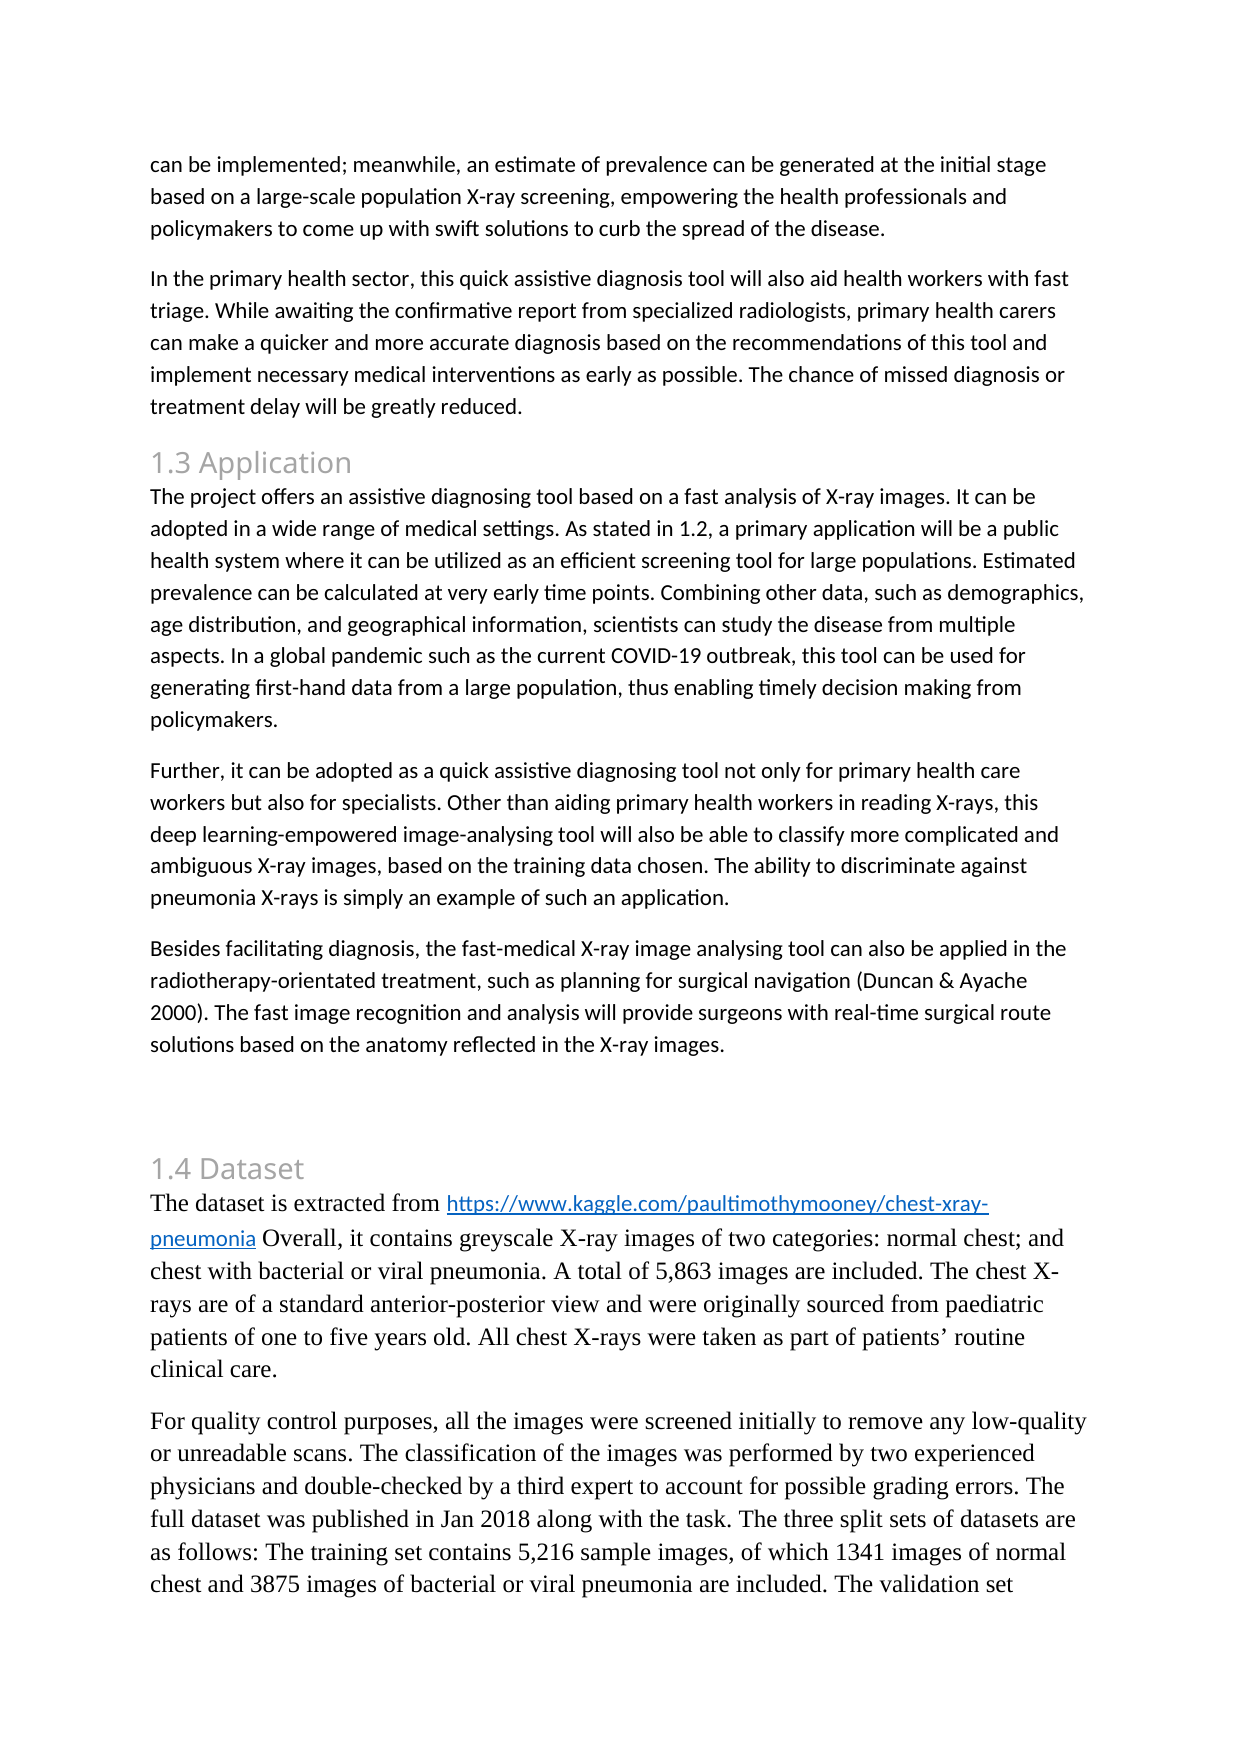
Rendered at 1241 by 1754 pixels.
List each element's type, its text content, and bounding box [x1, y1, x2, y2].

text In the primary health sector, this quick assistive diagnosis tool will also aid health workers with fast triage. While awaiting the confirmative report from specialized radiologists, primary health carers can make a quicker and more accurate diagnosis based on the recommendations of this tool and implement necessary medical interventions as early as possible. The chance of missed diagnosis or treatment delay will be greatly reduced. [150, 264, 1090, 420]
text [150, 1406, 1090, 1598]
text Besides facilitating diagnosis, the fast-medical X-ray image analysing tool can also be applied in the radiotherapy-orientated treatment, such as planning for surgical navigation (Duncan & Ayache 2000). The fast image recognition and analysis will provide surgeons with real-time surgical route solutions based on the anatomy reflected in the X-ray images. [150, 934, 1090, 1058]
subtitle 1.3 Application [150, 442, 1090, 482]
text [150, 150, 1090, 242]
subtitle 1.4 Dataset [150, 1149, 1090, 1188]
text Further, it can be adopted as a quick assistive diagnosing tool not only for primary health care workers but also for specialists. Other than aiding primary health workers in reading X-rays, this deep learning-empowered image-analysing tool will also be able to classify more complicated and ambiguous X-ray images, based on the training data chosen. The ability to discriminate against pneumonia X-rays is simply an example of such an application. [150, 756, 1090, 911]
text The dataset is extracted from https://www.kaggle.com/paultimothymooney/chest-xray-pneumonia Overall, it contains greyscale X-ray images of two categories: normal chest; and chest with bacterial or viral pneumonia. A total of 5,863 images are included. The chest X-rays are of a standard anterior-posterior view and were originally sourced from paediatric patients of one to five years old. All chest X-rays were taken as part of patients’ routine clinical care. [150, 1188, 1090, 1383]
text The project offers an assistive diagnosing tool based on a fast analysis of X-ray images. It can be adopted in a wide range of medical settings. As stated in 1.2, a primary application will be a public health system where it can be utilized as an efficient screening tool for large populations. Estimated prevalence can be calculated at very early time points. Combining other data, such as demographics, age distribution, and geographical information, scientists can study the disease from multiple aspects. In a global pandemic such as the current COVID-19 outbreak, this tool can be used for generating first-hand data from a large population, thus enabling timely decision making from policymakers. [150, 482, 1090, 733]
